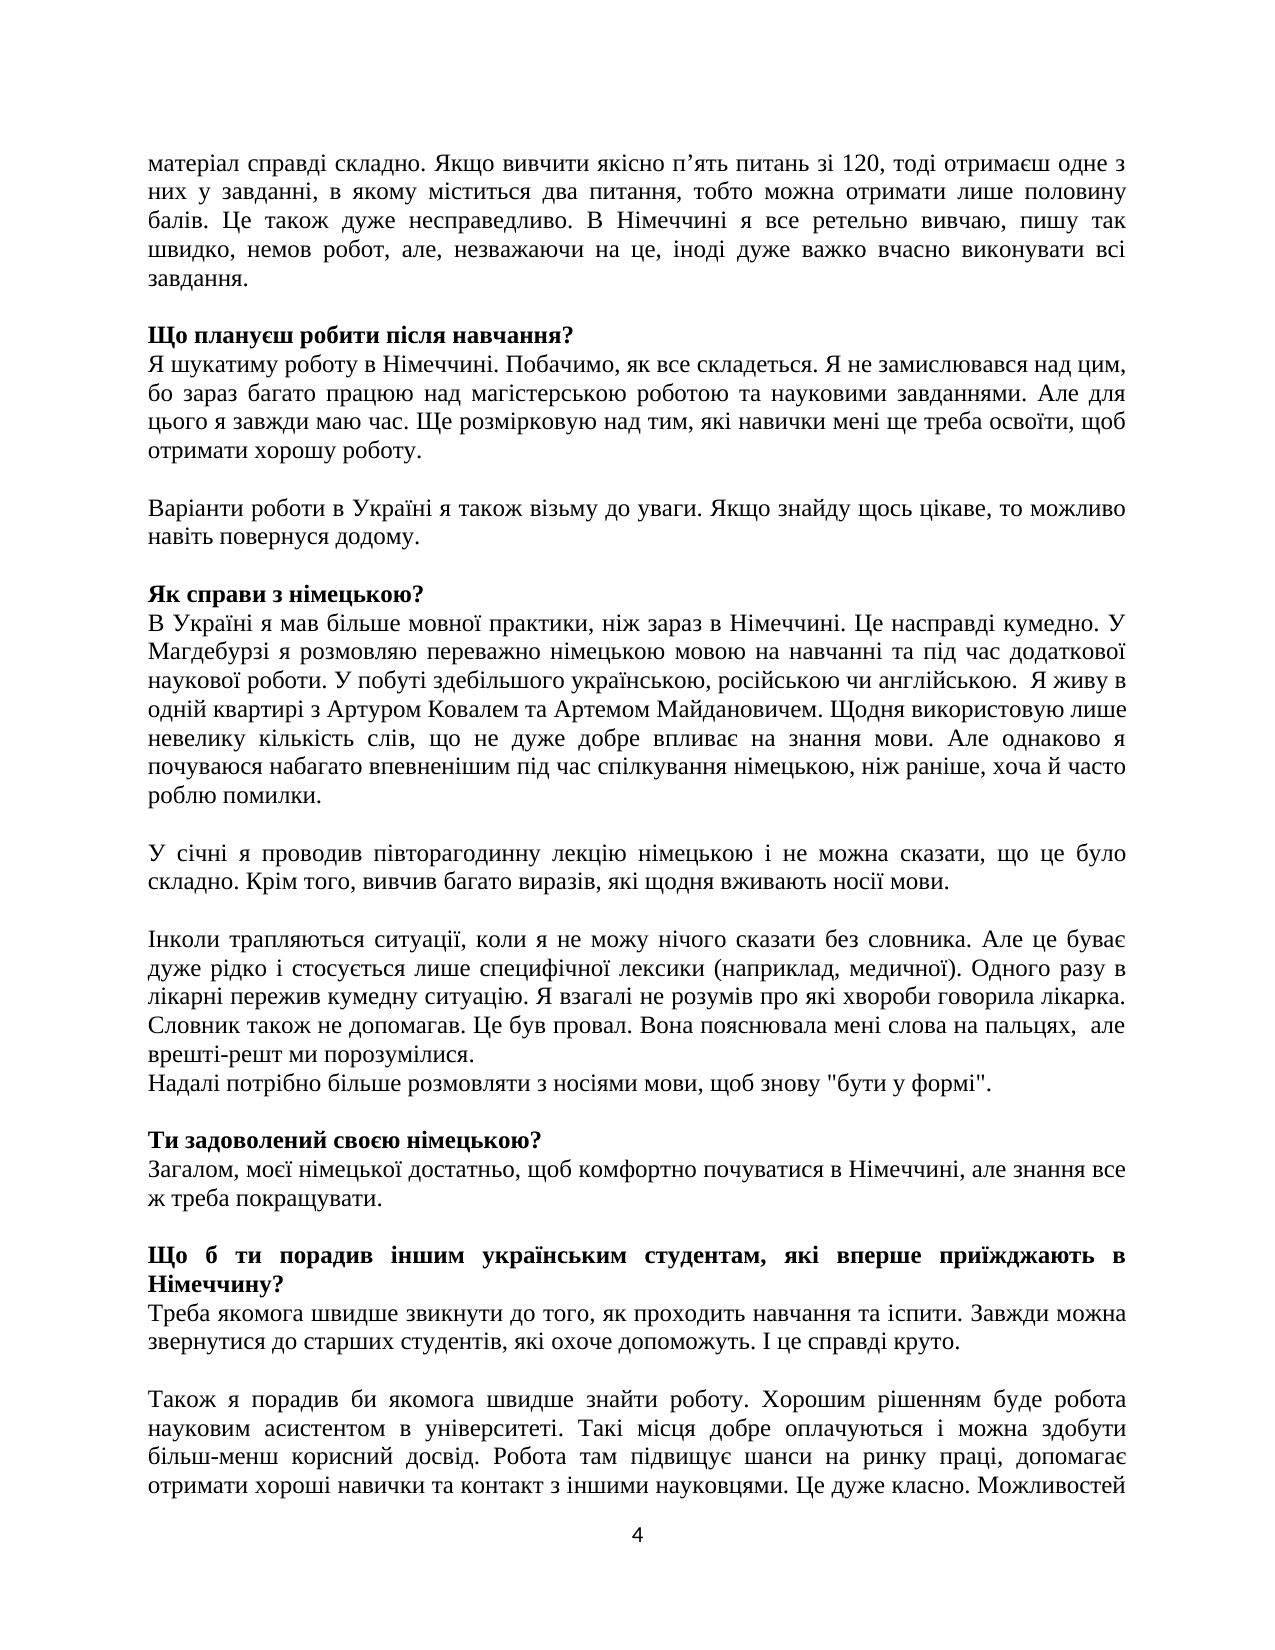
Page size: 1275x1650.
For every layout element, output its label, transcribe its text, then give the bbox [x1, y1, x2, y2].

text Що плануєш робити після навчання? [148, 320, 1127, 349]
text Як справи з німецькою? [148, 579, 1127, 608]
text Що б ти порадив іншим українським студентам, які вперше приїжджають в Німеччину? [148, 1240, 1127, 1298]
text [148, 1384, 1127, 1499]
text Загалом, моєї німецької достатньо, щоб комфортно почуватися в Німеччині, але знання все ж треба покращувати. [148, 1154, 1127, 1211]
text Надалі потрібно більше розмовляти з носіями мови, щоб знову "бути у формі". [148, 1068, 1127, 1096]
text Інколи трапляються ситуації, коли я не можу нічого сказати без словника. Але це буває дуже рідко і стосується лише специфічної лексики (наприклад, медичної). Одного разу в лікарні пережив кумедну ситуацію. Я взагалі не розумів про які хвороби говорила лікарка. Словник також не допомагав. Це був провал. Вона пояснювала мені слова на пальцях, але врешті-решт ми порозумілися. [148, 924, 1127, 1068]
text Варіанти роботи в Україні я також візьму до уваги. Якщо знайду щось цікаве, то можливо навіть повернуся додому. [148, 493, 1127, 550]
text В Україні я мав більше мовної практики, ніж зараз в Німеччині. Це насправді кумедно. У Магдебурзі я розмовляю переважно німецькою мовою на навчанні та під час додаткової наукової роботи. У побуті здебільшого українською, російською чи англійською. Я живу в одній квартирі з Артуром Ковалем та Артемом Майдановичем. Щодня використовую лише невелику кількість слів, що не дуже добре впливає на знання мови. Але однаково я почуваюся набагато впевненішим під час спілкування німецькою, ніж раніше, хоча й часто роблю помилки. [148, 608, 1127, 809]
text Треба якомога швидше звикнути до того, як проходить навчання та іспити. Завжди можна звернутися до старших студентів, які охоче допоможуть. І це справді круто. [148, 1298, 1127, 1355]
text Ти задоволений своєю німецькою? [148, 1125, 1127, 1154]
text Я шукатиму роботу в Німеччині. Побачимо, як все складеться. Я не замислювався над цим, бо зараз багато працюю над магістерською роботою та науковими завданнями. Але для цього я завжди маю час. Ще розмірковую над тим, які навички мені ще треба освоїти, щоб отримати хорошу роботу. [148, 349, 1127, 464]
text У січні я проводив півторагодинну лекцію німецькою і не можна сказати, що це було складно. Крім того, вивчив багато виразів, які щодня вживають носії мови. [148, 838, 1127, 895]
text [148, 148, 1127, 291]
